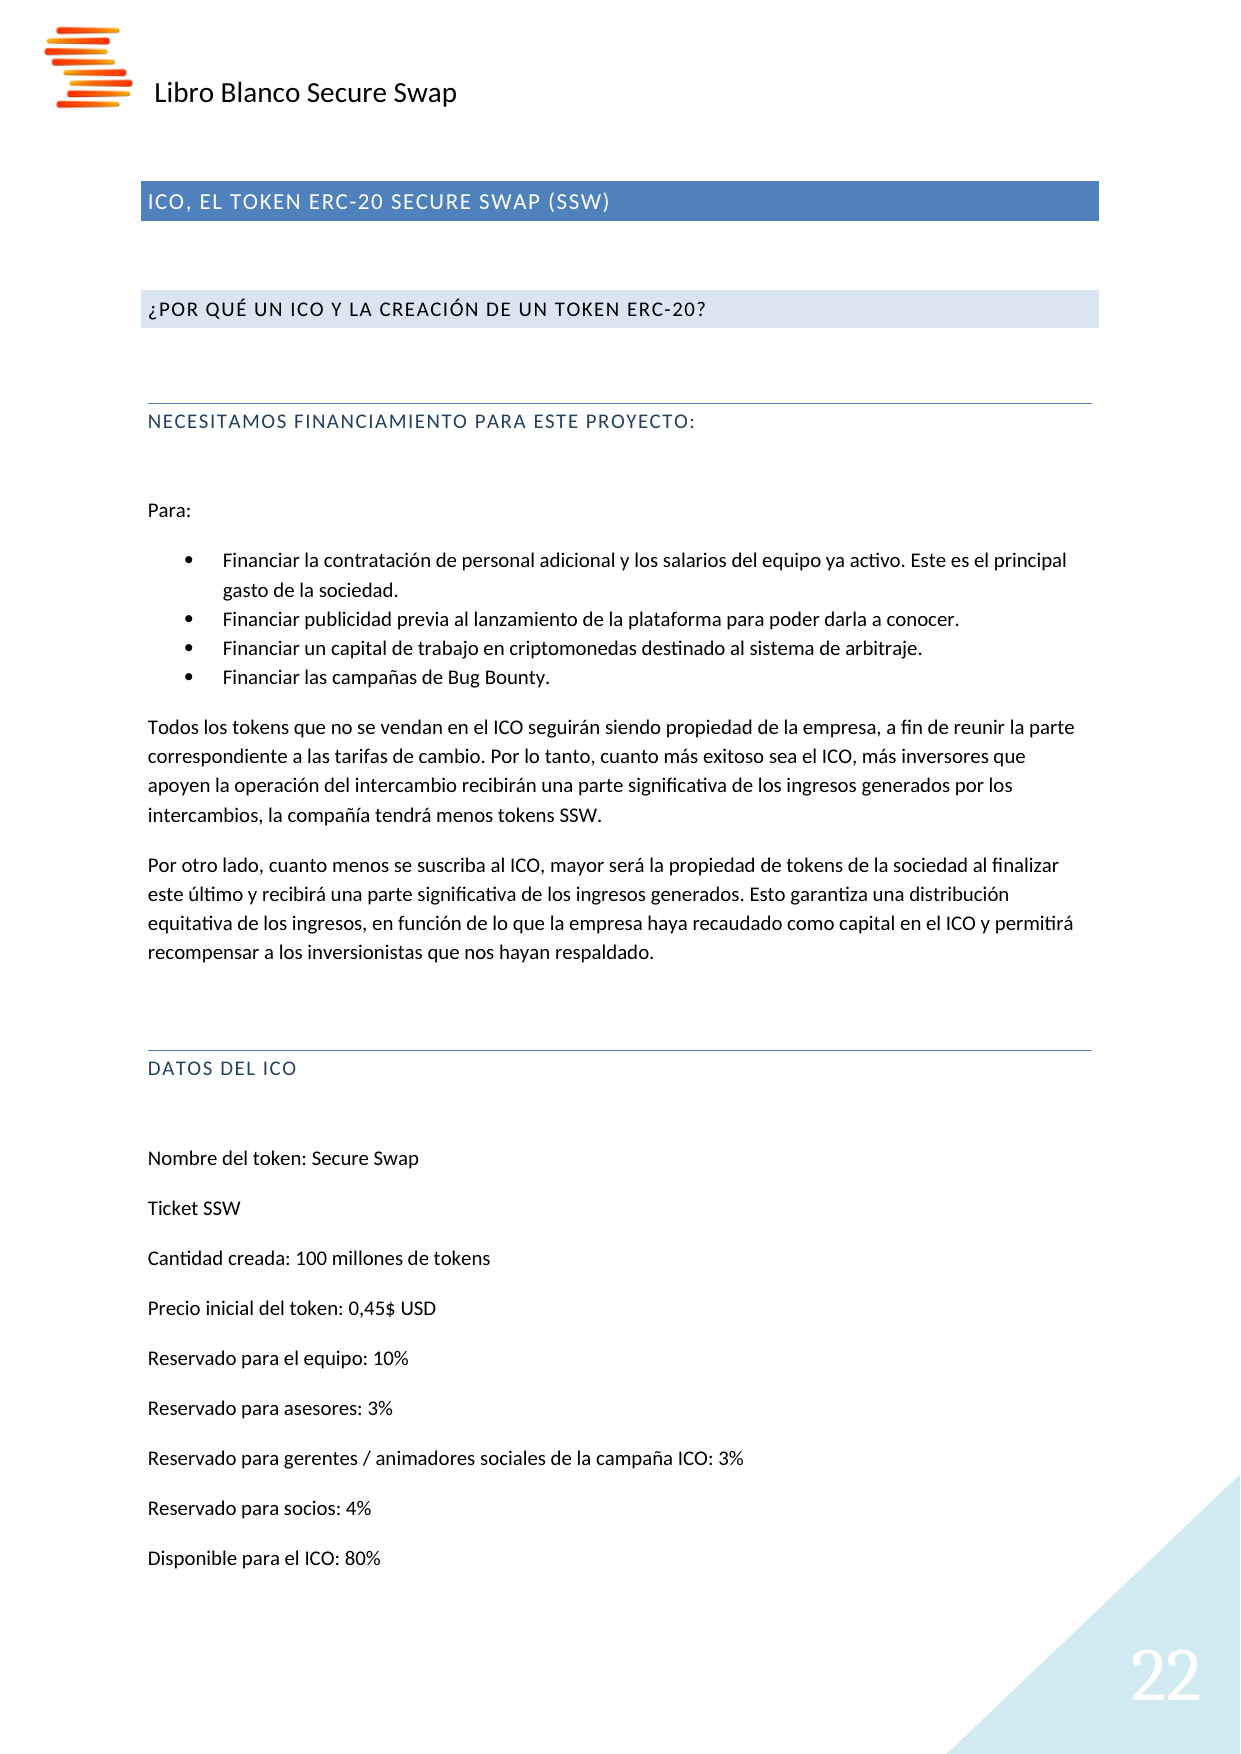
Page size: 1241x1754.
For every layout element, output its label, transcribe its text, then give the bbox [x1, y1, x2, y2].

picture [44, 26, 133, 109]
text Cantidad creada: 100 millones de tokens [148, 1245, 1092, 1271]
text Por otro lado, cuanto menos se suscriba al ICO, mayor será la propiedad de tokens de la sociedad al finalizar este último y recibirá una parte significativa de los ingresos generados. Esto garantiza una distribución equitativa de los ingresos, en función de lo que la empresa haya recaudado como capital en el ICO y permitirá recompensar a los inversionistas que nos hayan respaldado. [148, 852, 1092, 965]
list Financiar publicidad previa al lanzamiento de la plataforma para poder darla a conocer. [185, 606, 1092, 631]
list Financiar las campañas de Bug Bounty. [185, 664, 1092, 690]
text Ticket SSW [148, 1195, 1092, 1221]
text Todos los tokens que no se vendan en el ICO seguirán siendo propiedad de la empresa, a fin de reunir la parte correspondiente a las tarifas de cambio. Por lo tanto, cuanto más exitoso sea el ICO, más inversores que apoyen la operación del intercambio recibirán una parte significativa de los ingresos generados por los intercambios, la compañía tendrá menos tokens SSW. [148, 714, 1092, 827]
text Disponible para el ICO: 80% [148, 1545, 1092, 1571]
text Para: [148, 498, 1092, 523]
text Nombre del token: Secure Swap [148, 1145, 1092, 1171]
list Financiar la contratación de personal adicional y los salarios del equipo ya activo. Este es el principal gasto de la sociedad. [185, 548, 1092, 602]
subtitle ICO, el Token ERC-20 Secure Swap (SSW) [148, 187, 1092, 215]
subtitle NECESITAMOS FINANCIAmiento PARA ESTE PROYECTO: [148, 404, 1092, 433]
text Reservado para el equipo: 10% [148, 1345, 1092, 1371]
text Reservado para gerentes / animadores sociales de la campaña ICO: 3% [148, 1445, 1092, 1471]
text Reservado para asesores: 3% [148, 1395, 1092, 1421]
text Precio inicial del token: 0,45$ USD [148, 1295, 1092, 1321]
text Reservado para socios: 4% [148, 1495, 1092, 1521]
subtitle DATOS del ICO [148, 1051, 1092, 1081]
subtitle ¿POR QUÉ UN ICO Y LA CREACIÓN DE UN TOKEN ERC-20? [148, 296, 1092, 322]
list Financiar un capital de trabajo en criptomonedas destinado al sistema de arbitraje. [185, 635, 1092, 661]
